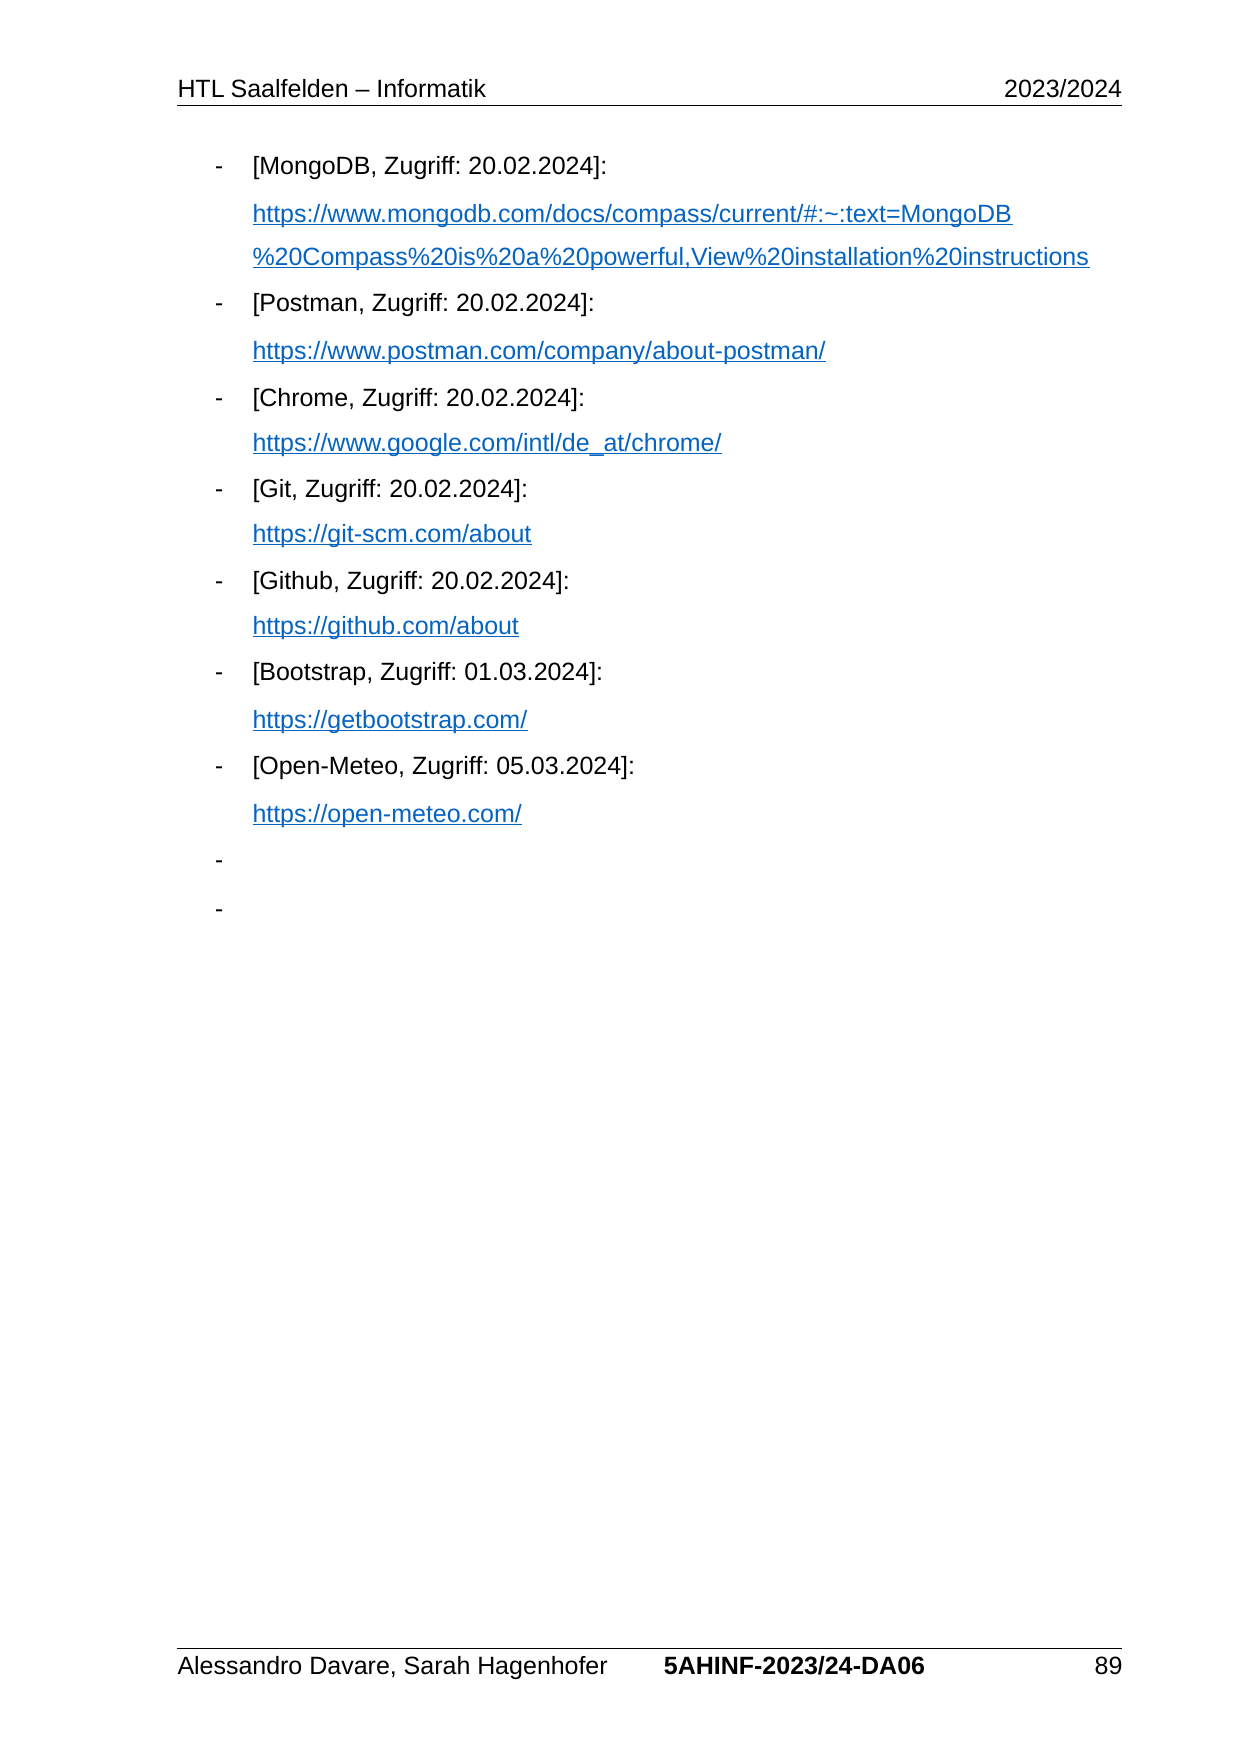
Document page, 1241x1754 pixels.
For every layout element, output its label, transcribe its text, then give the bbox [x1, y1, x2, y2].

list https://www.postman.com/company/about-postman/ [252, 336, 1122, 365]
list https://open-meteo.com/ [252, 799, 1122, 828]
list https://www.mongodb.com/docs/compass/current/#:~:text=MongoDB%20Compass%20is%20a%20powerful,View%20installation%20instructions [252, 199, 1122, 271]
list [Postman, Zugriff: 20.02.2024]: [215, 285, 1122, 319]
list https://getbootstrap.com/ [252, 705, 1122, 734]
list [Open-Meteo, Zugriff: 05.03.2024]: [215, 748, 1122, 782]
list [Chrome, Zugriff: 20.02.2024]: https://www.google.com/intl/de_at/chrome/ [215, 379, 1122, 456]
list [Bootstrap, Zugriff: 01.03.2024]: [215, 654, 1122, 688]
list [MongoDB, Zugriff: 20.02.2024]: [215, 148, 1122, 182]
list [Github, Zugriff: 20.02.2024]: https://github.com/about [215, 562, 1122, 639]
list [Git, Zugriff: 20.02.2024]: https://git-scm.com/about [215, 471, 1122, 548]
